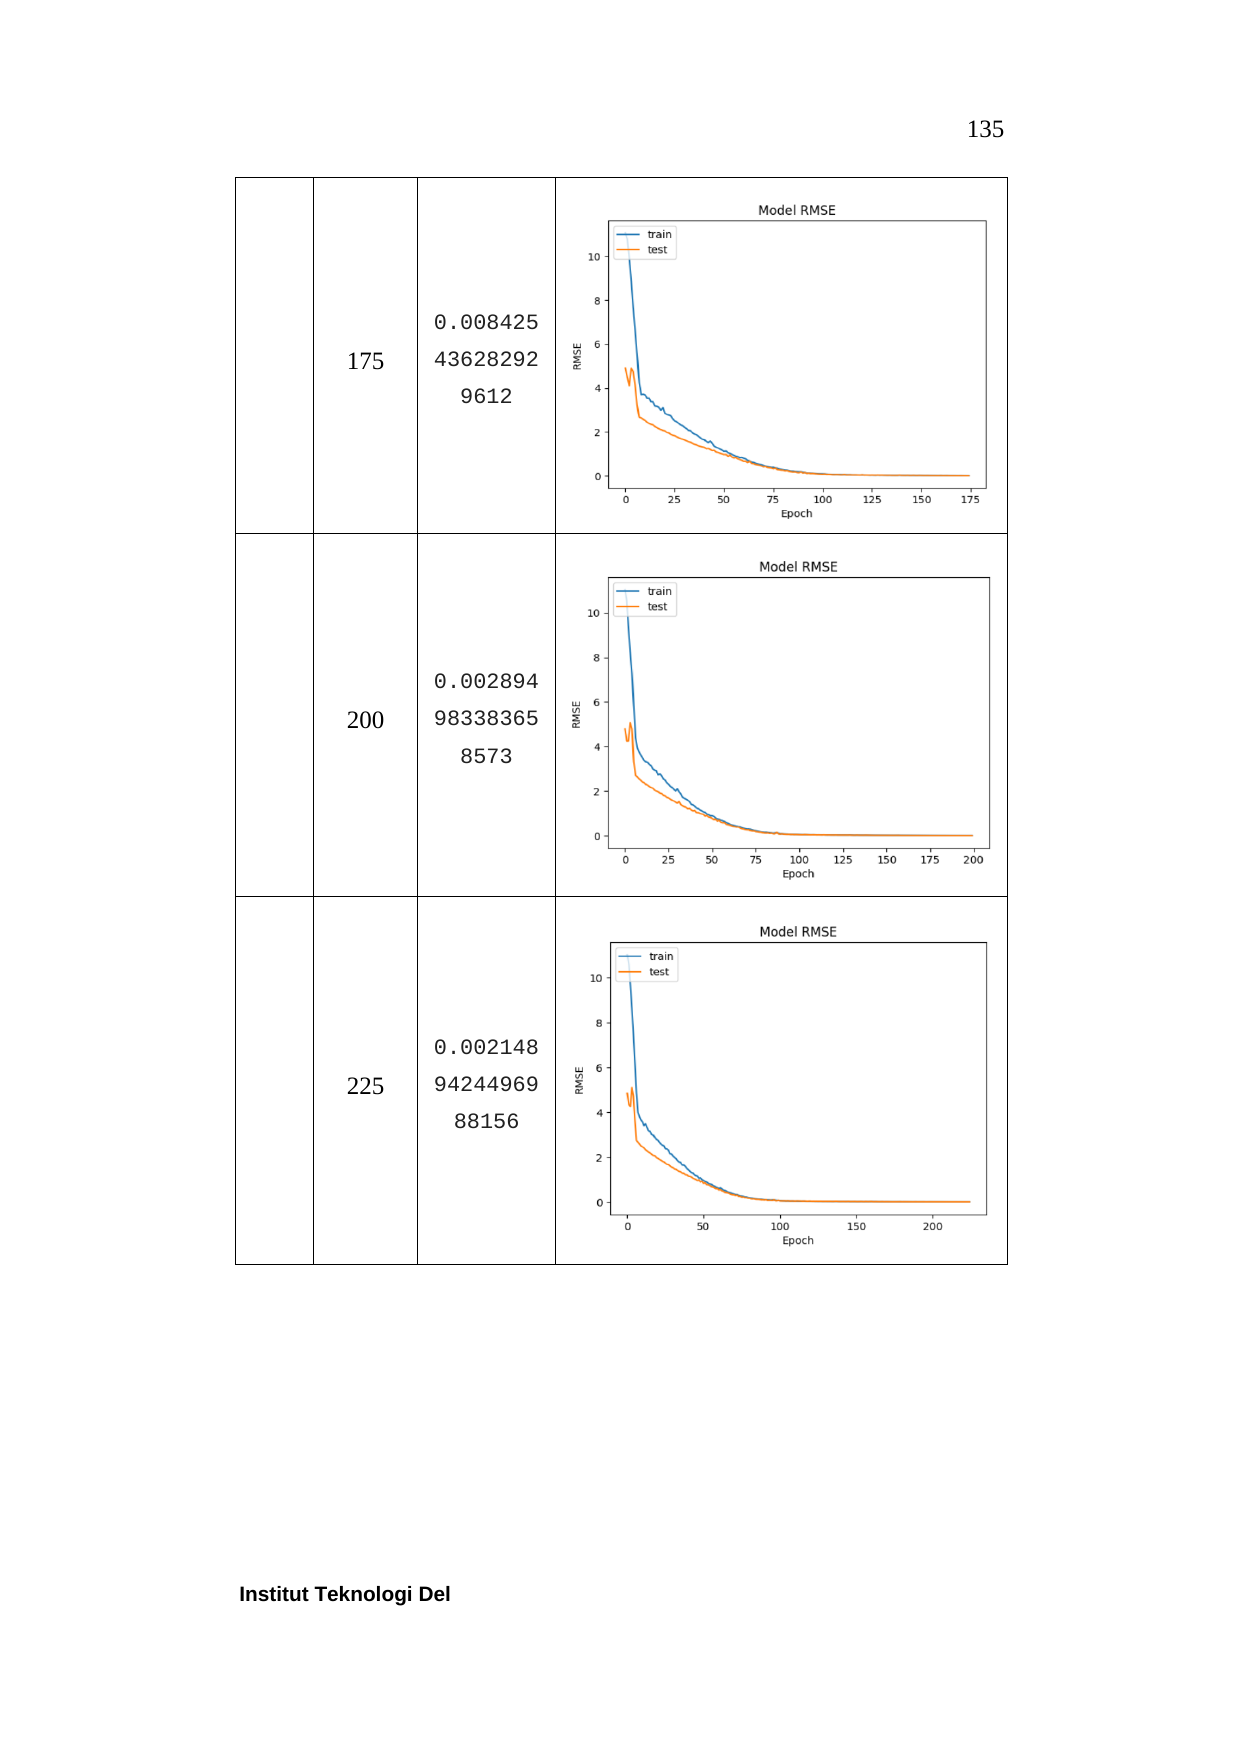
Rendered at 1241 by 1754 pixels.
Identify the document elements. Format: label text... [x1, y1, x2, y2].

table_cell 0.0021489424496988156 [418, 897, 555, 1264]
picture [572, 203, 991, 519]
table_cell [236, 534, 313, 896]
table_cell 175 [314, 178, 417, 532]
table_cell [236, 897, 313, 1264]
table_cell 225 [314, 897, 417, 1264]
table_cell [556, 178, 1007, 532]
table_cell 200 [314, 534, 417, 896]
table_cell 0.002894983383658573 [418, 534, 555, 896]
table_cell 0.008425436282929612 [418, 178, 555, 532]
picture [570, 922, 993, 1250]
picture [569, 558, 994, 882]
table_cell [236, 178, 313, 532]
table_cell [556, 534, 1007, 896]
table_cell [556, 897, 1007, 1264]
